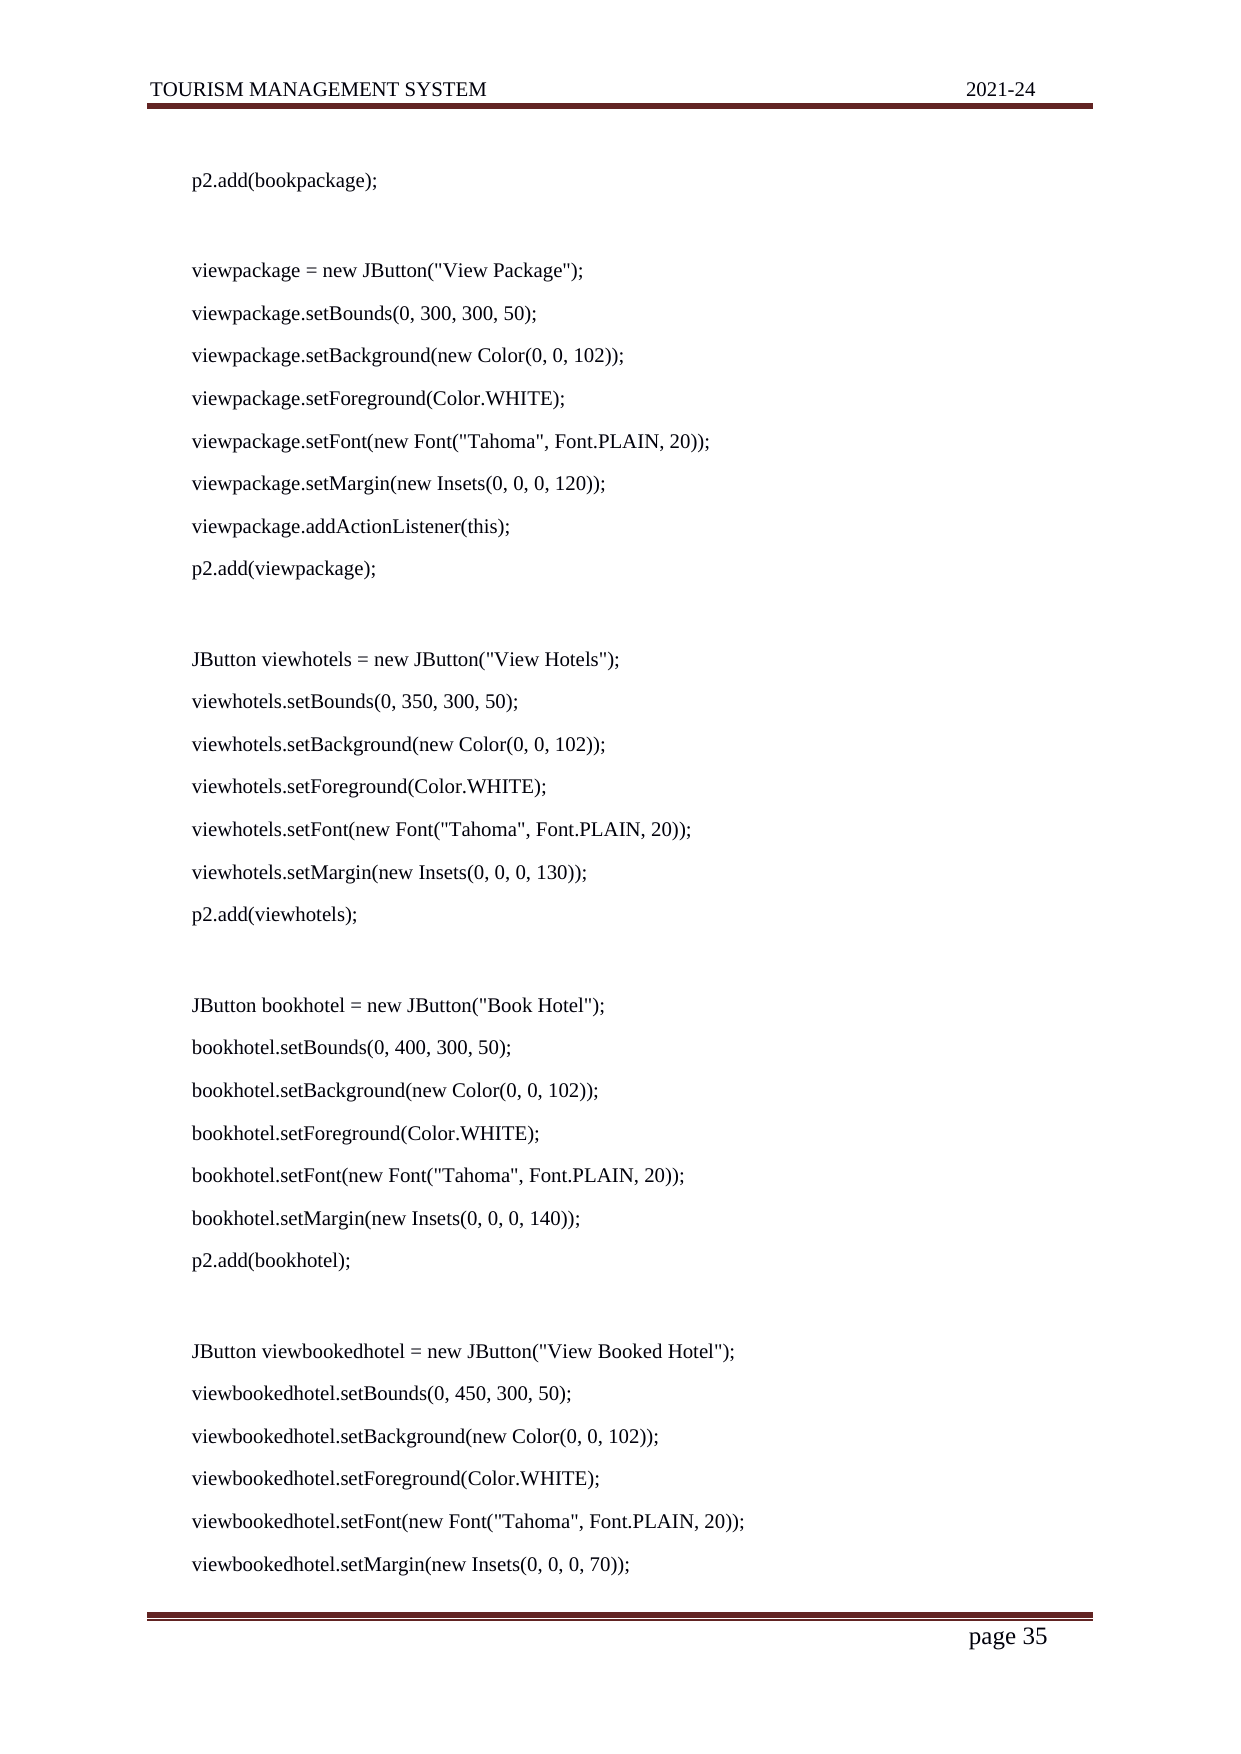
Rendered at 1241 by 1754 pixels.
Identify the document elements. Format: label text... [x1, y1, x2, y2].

text viewbookedhotel.setFont(new Font("Tahoma", Font.PLAIN, 20)); [150, 1509, 1098, 1533]
text JButton bookhotel = new JButton("Book Hotel"); [150, 993, 1098, 1017]
text viewhotels.setBounds(0, 350, 300, 50); [150, 689, 1098, 713]
text viewpackage = new JButton("View Package"); [150, 258, 1098, 282]
text viewpackage.setBackground(new Color(0, 0, 102)); [150, 343, 1098, 367]
text bookhotel.setForeground(Color.WHITE); [150, 1120, 1098, 1144]
text viewhotels.setBackground(new Color(0, 0, 102)); [150, 732, 1098, 756]
text viewbookedhotel.setBounds(0, 450, 300, 50); [150, 1381, 1098, 1405]
text viewpackage.setFont(new Font("Tahoma", Font.PLAIN, 20)); [150, 428, 1098, 453]
text viewpackage.setMargin(new Insets(0, 0, 0, 120)); [150, 471, 1098, 495]
text viewpackage.addActionListener(this); [150, 514, 1098, 538]
text viewbookedhotel.setForeground(Color.WHITE); [150, 1466, 1098, 1490]
text JButton viewhotels = new JButton("View Hotels"); [150, 647, 1098, 671]
text p2.add(viewpackage); [150, 556, 1098, 580]
text p2.add(bookhotel); [150, 1248, 1098, 1272]
text bookhotel.setBounds(0, 400, 300, 50); [150, 1035, 1098, 1059]
text viewhotels.setMargin(new Insets(0, 0, 0, 130)); [150, 860, 1098, 884]
text p2.add(bookpackage); [150, 168, 1098, 192]
text bookhotel.setBackground(new Color(0, 0, 102)); [150, 1078, 1098, 1102]
text bookhotel.setFont(new Font("Tahoma", Font.PLAIN, 20)); [150, 1163, 1098, 1187]
text viewpackage.setForeground(Color.WHITE); [150, 386, 1098, 410]
text viewbookedhotel.setBackground(new Color(0, 0, 102)); [150, 1424, 1098, 1448]
text JButton viewbookedhotel = new JButton("View Booked Hotel"); [150, 1338, 1098, 1363]
text bookhotel.setMargin(new Insets(0, 0, 0, 140)); [150, 1206, 1098, 1230]
text viewhotels.setForeground(Color.WHITE); [150, 774, 1098, 798]
text viewbookedhotel.setMargin(new Insets(0, 0, 0, 70)); [150, 1552, 1098, 1576]
text viewhotels.setFont(new Font("Tahoma", Font.PLAIN, 20)); [150, 817, 1098, 841]
text p2.add(viewhotels); [150, 902, 1098, 926]
text viewpackage.setBounds(0, 300, 300, 50); [150, 301, 1098, 325]
